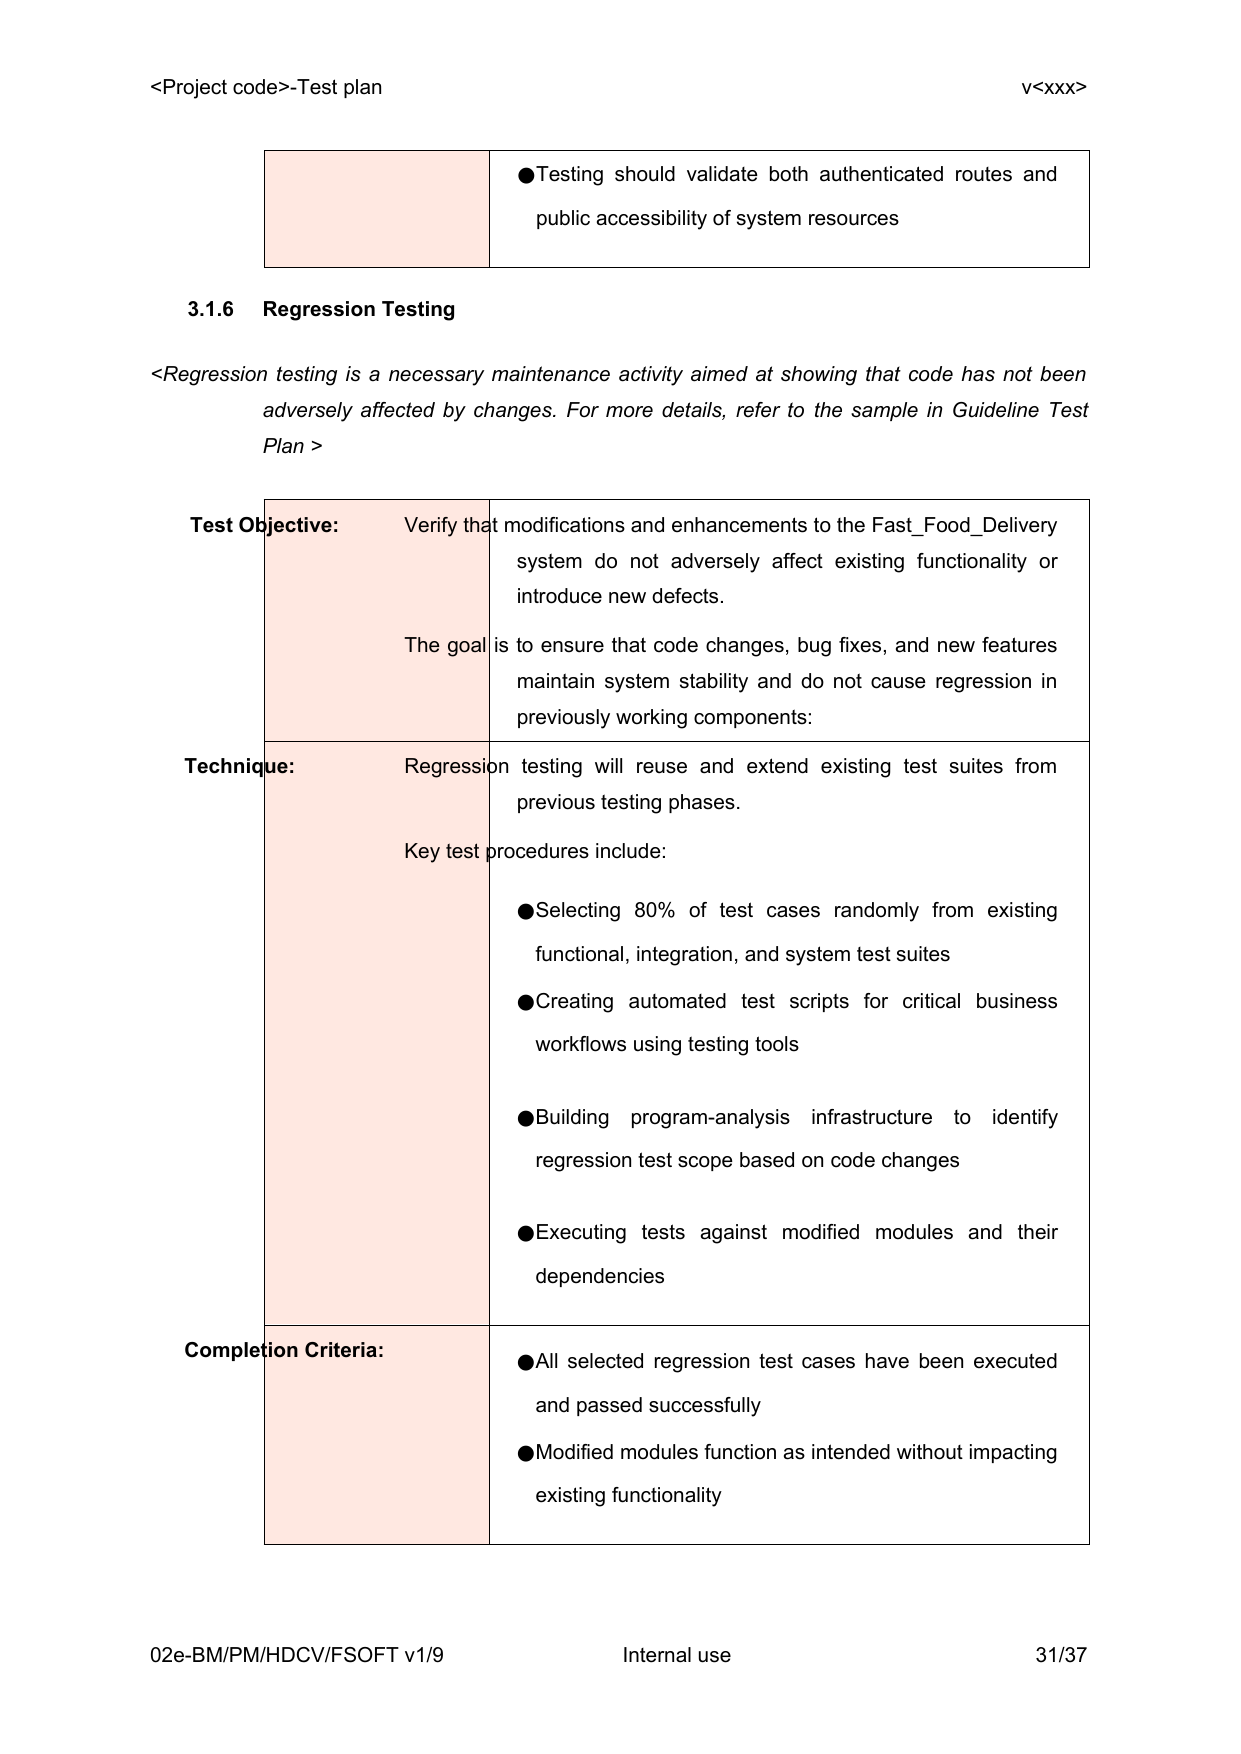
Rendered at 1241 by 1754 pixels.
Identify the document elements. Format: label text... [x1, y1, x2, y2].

table_cell Regression testing will reuse and extend existing test suites from previous testing phases. Key test procedures include: Selecting 80% of test cases randomly from existing functional, integration, and system test suites Creating automated test scripts for critical business workflows using testing tools Building program-analysis infrastructure to identify regression test scope based on code changes Executing tests against modified modules and their dependencies [490, 742, 1089, 1324]
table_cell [490, 151, 1089, 267]
text <Regression testing is a necessary maintenance activity aimed at showing that code has not been adversely affected by changes. For more details, refer to the sample in Guideline Test Plan > [150, 362, 1090, 458]
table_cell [490, 1326, 1089, 1544]
table_header Verify that modifications and enhancements to the Fast_Food_Delivery system do not adversely affect existing functionality or introduce new defects. The goal is to ensure that code changes, bug fixes, and new features maintain system stability and do not cause regression in previously working components: [490, 500, 1089, 741]
subtitle Regression Testing [187, 297, 1090, 321]
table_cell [265, 151, 489, 267]
table_header Test Objective: [265, 500, 489, 741]
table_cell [265, 1326, 489, 1544]
table_cell Technique: [265, 742, 489, 1324]
